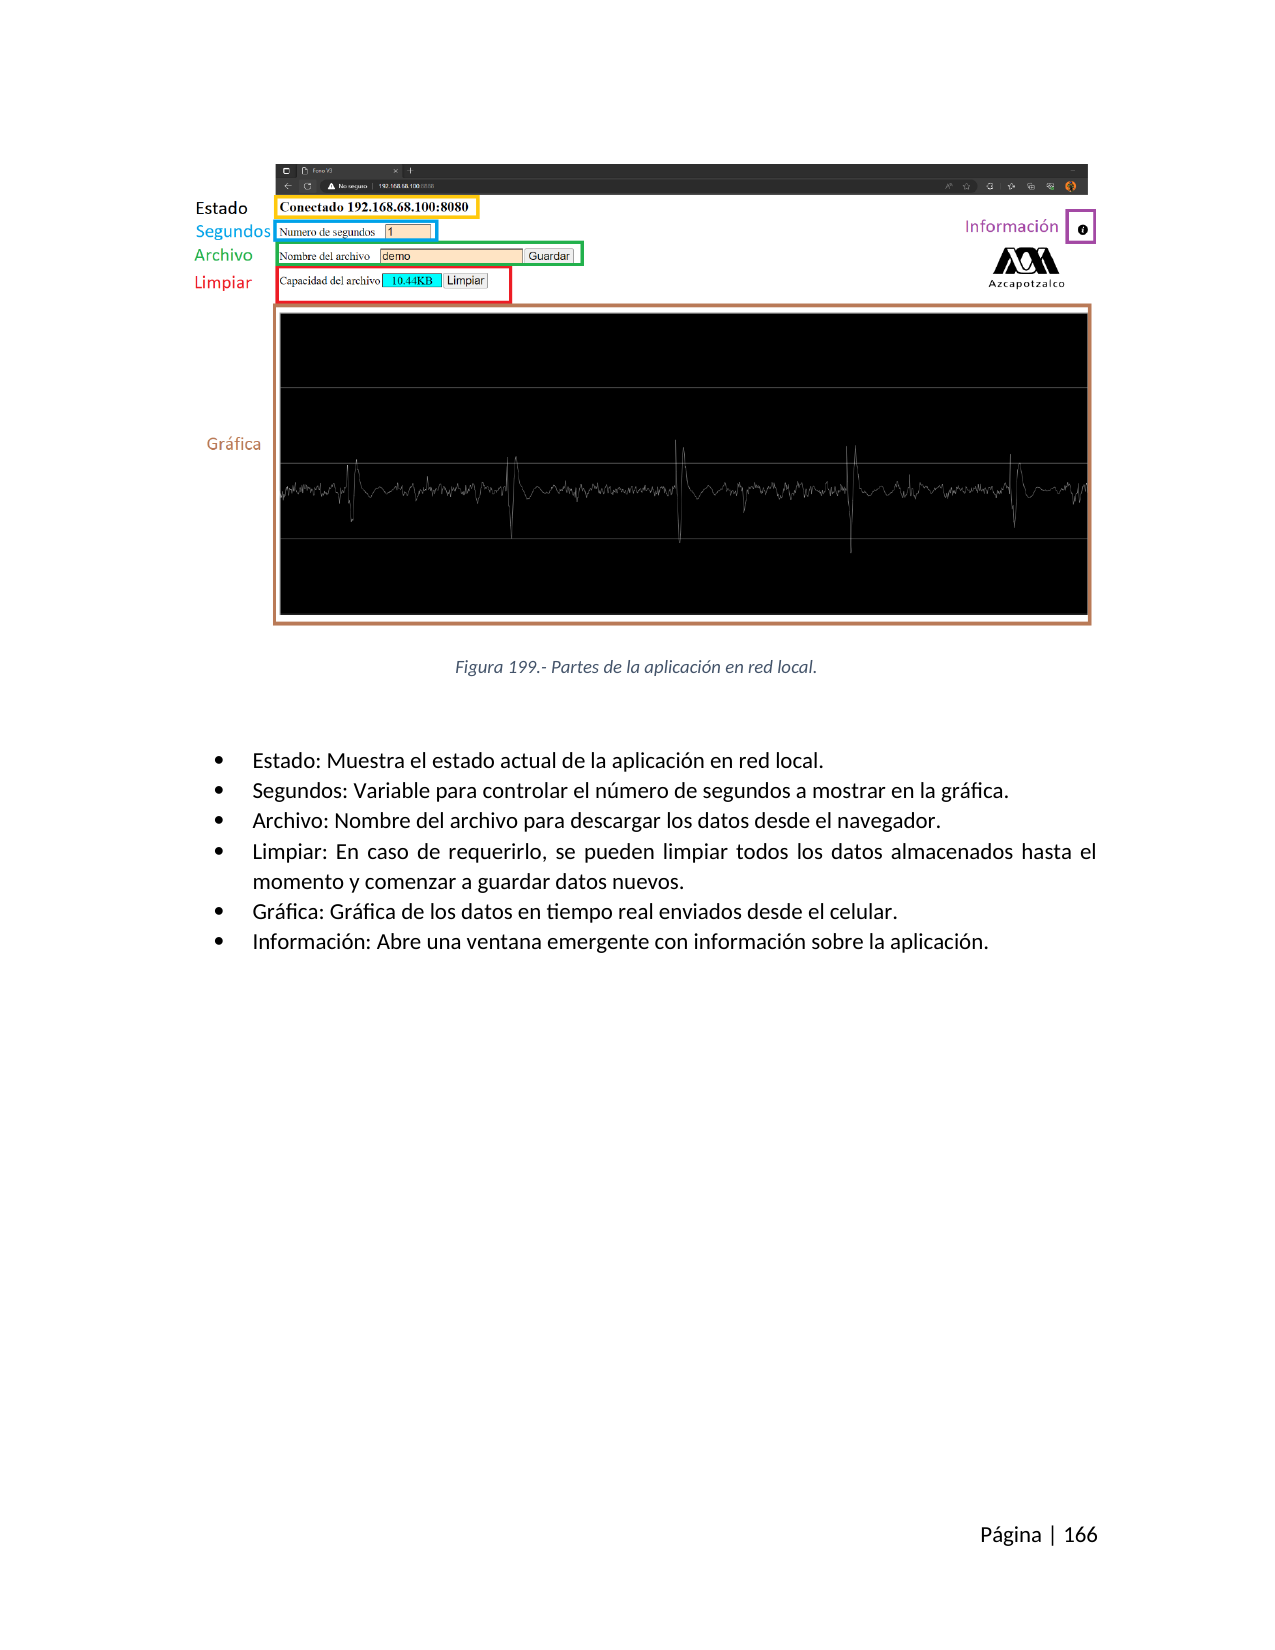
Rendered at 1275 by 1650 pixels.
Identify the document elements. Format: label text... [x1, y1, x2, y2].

list Segundos: Variable para controlar el número de segundos a mostrar en la gráfica. [215, 776, 1098, 804]
list Gráfica: Gráfica de los datos en tiempo real enviados desde el celular. [215, 897, 1098, 925]
list Limpiar: En caso de requerirlo, se pueden limpiar todos los datos almacenados hasta el momento y comenzar a guardar datos nuevos. [215, 837, 1098, 895]
list Información: Abre una ventana emergente con información sobre la aplicación. [215, 927, 1098, 955]
list Estado: Muestra el estado actual de la aplicación en red local. [215, 746, 1098, 774]
list Archivo: Nombre del archivo para descargar los datos desde el navegador. [215, 807, 1098, 834]
picture [177, 147, 1096, 637]
